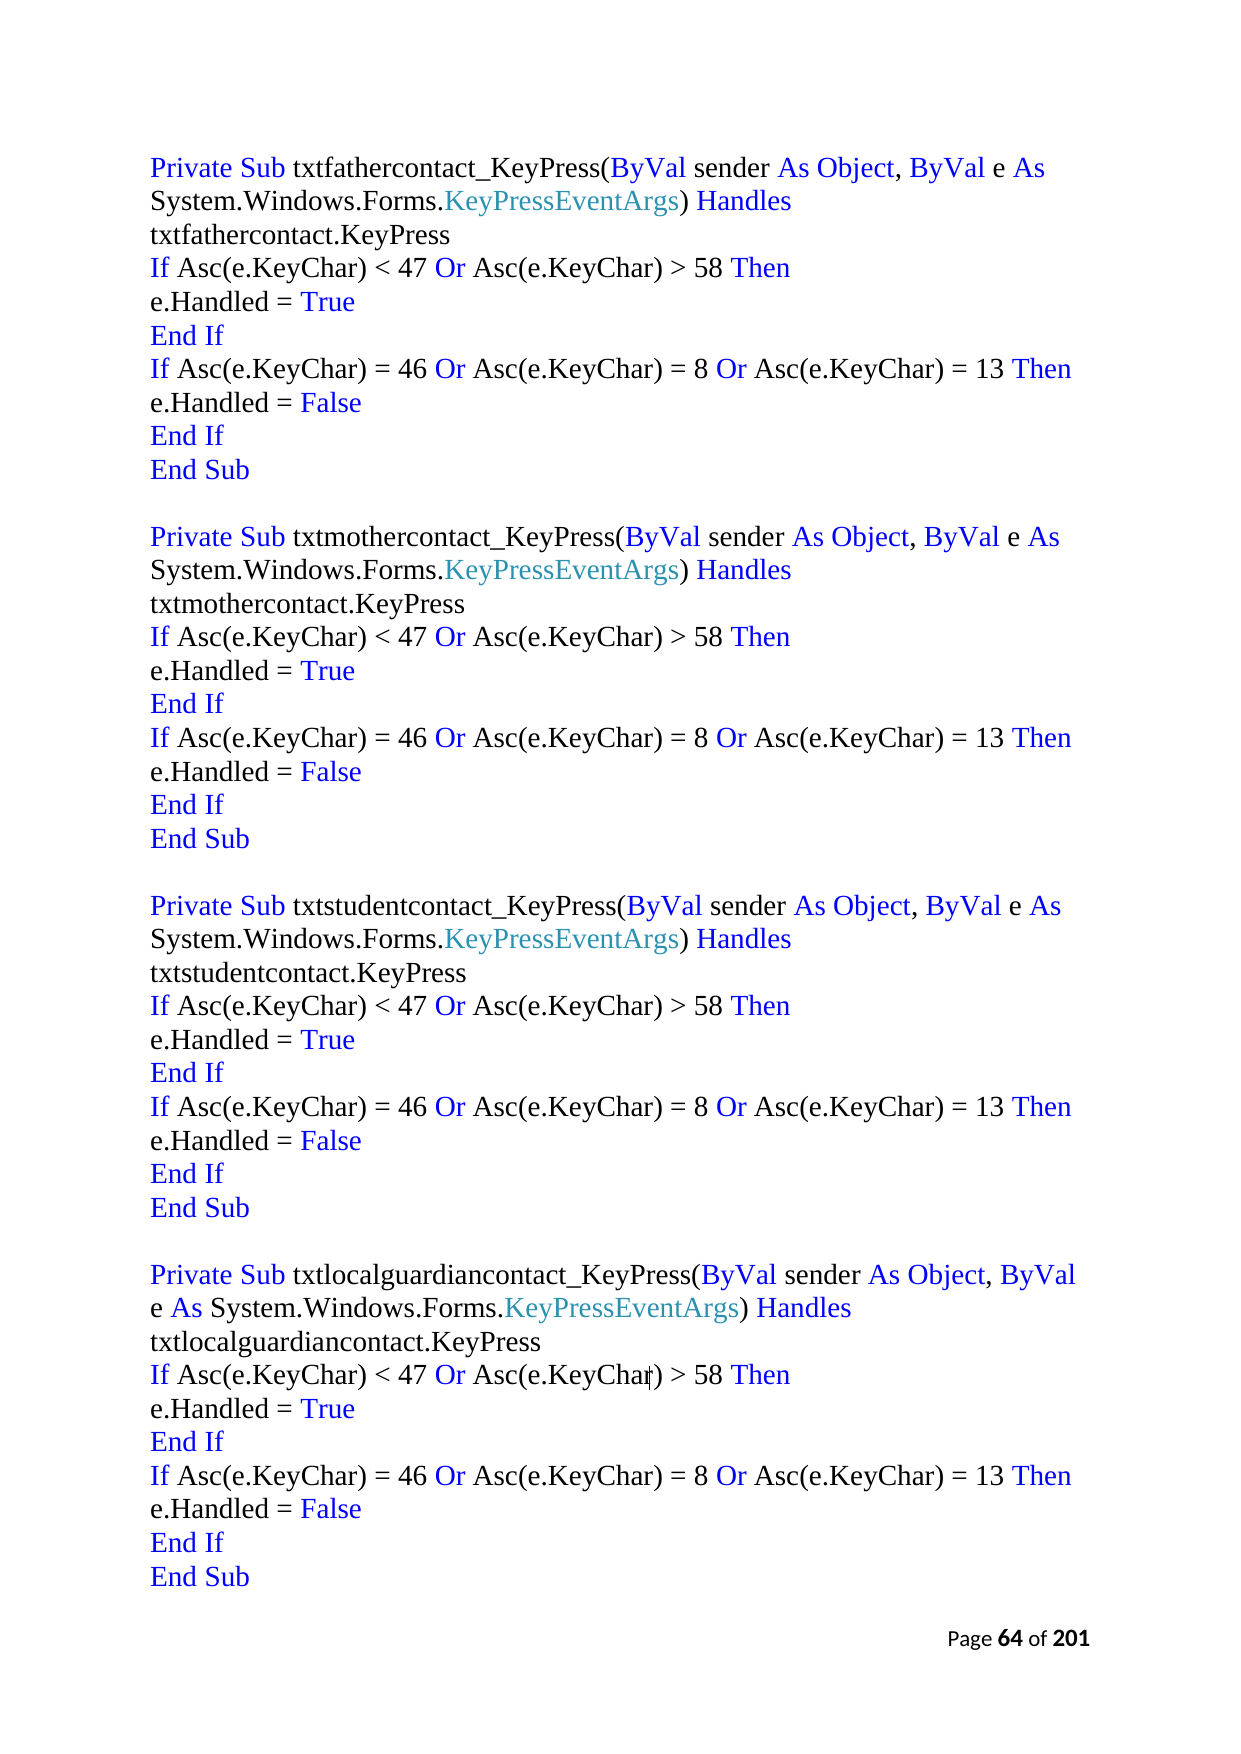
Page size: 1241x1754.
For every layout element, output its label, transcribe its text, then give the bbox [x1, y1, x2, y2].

text If Asc(e.KeyChar) < 47 Or Asc(e.KeyChar) > 58 Then [150, 1357, 1090, 1391]
text If Asc(e.KeyChar) < 47 Or Asc(e.KeyChar) > 58 Then [150, 988, 1090, 1022]
text If Asc(e.KeyChar) = 46 Or Asc(e.KeyChar) = 8 Or Asc(e.KeyChar) = 13 Then [150, 351, 1090, 385]
text e.Handled = False [150, 754, 1090, 787]
text If Asc(e.KeyChar) = 46 Or Asc(e.KeyChar) = 8 Or Asc(e.KeyChar) = 13 Then [150, 1458, 1090, 1492]
text End If [150, 1424, 1090, 1458]
text e.Handled = True [150, 284, 1090, 318]
text If Asc(e.KeyChar) < 47 Or Asc(e.KeyChar) > 58 Then [150, 251, 1090, 284]
text Private Sub txtfathercontact_KeyPress(ByVal sender As Object, ByVal e As System.Windows.Forms.KeyPressEventArgs) Handles txtfathercontact.KeyPress [150, 150, 1090, 251]
text End If [150, 787, 1090, 821]
text End Sub [150, 452, 1090, 485]
text End If [150, 1156, 1090, 1190]
text If Asc(e.KeyChar) = 46 Or Asc(e.KeyChar) = 8 Or Asc(e.KeyChar) = 13 Then [150, 720, 1090, 754]
text If Asc(e.KeyChar) < 47 Or Asc(e.KeyChar) > 58 Then [150, 619, 1090, 653]
text Private Sub txtmothercontact_KeyPress(ByVal sender As Object, ByVal e As System.Windows.Forms.KeyPressEventArgs) Handles txtmothercontact.KeyPress [150, 519, 1090, 619]
text e.Handled = True [150, 653, 1090, 687]
text End Sub [150, 821, 1090, 854]
text End If [150, 1525, 1090, 1559]
text e.Handled = False [150, 385, 1090, 418]
text e.Handled = True [150, 1391, 1090, 1424]
text e.Handled = False [150, 1123, 1090, 1156]
text End If [150, 687, 1090, 720]
text End If [150, 318, 1090, 351]
text Private Sub txtstudentcontact_KeyPress(ByVal sender As Object, ByVal e As System.Windows.Forms.KeyPressEventArgs) Handles txtstudentcontact.KeyPress [150, 888, 1090, 988]
text If Asc(e.KeyChar) = 46 Or Asc(e.KeyChar) = 8 Or Asc(e.KeyChar) = 13 Then [150, 1089, 1090, 1123]
text End If [150, 1056, 1090, 1089]
text e.Handled = False [150, 1492, 1090, 1525]
text End If [150, 418, 1090, 452]
text End Sub [150, 1190, 1090, 1223]
text e.Handled = True [150, 1022, 1090, 1056]
text End Sub [150, 1559, 1090, 1592]
text Private Sub txtlocalguardiancontact_KeyPress(ByVal sender As Object, ByVal e As System.Windows.Forms.KeyPressEventArgs) Handles txtlocalguardiancontact.KeyPress [150, 1257, 1090, 1357]
